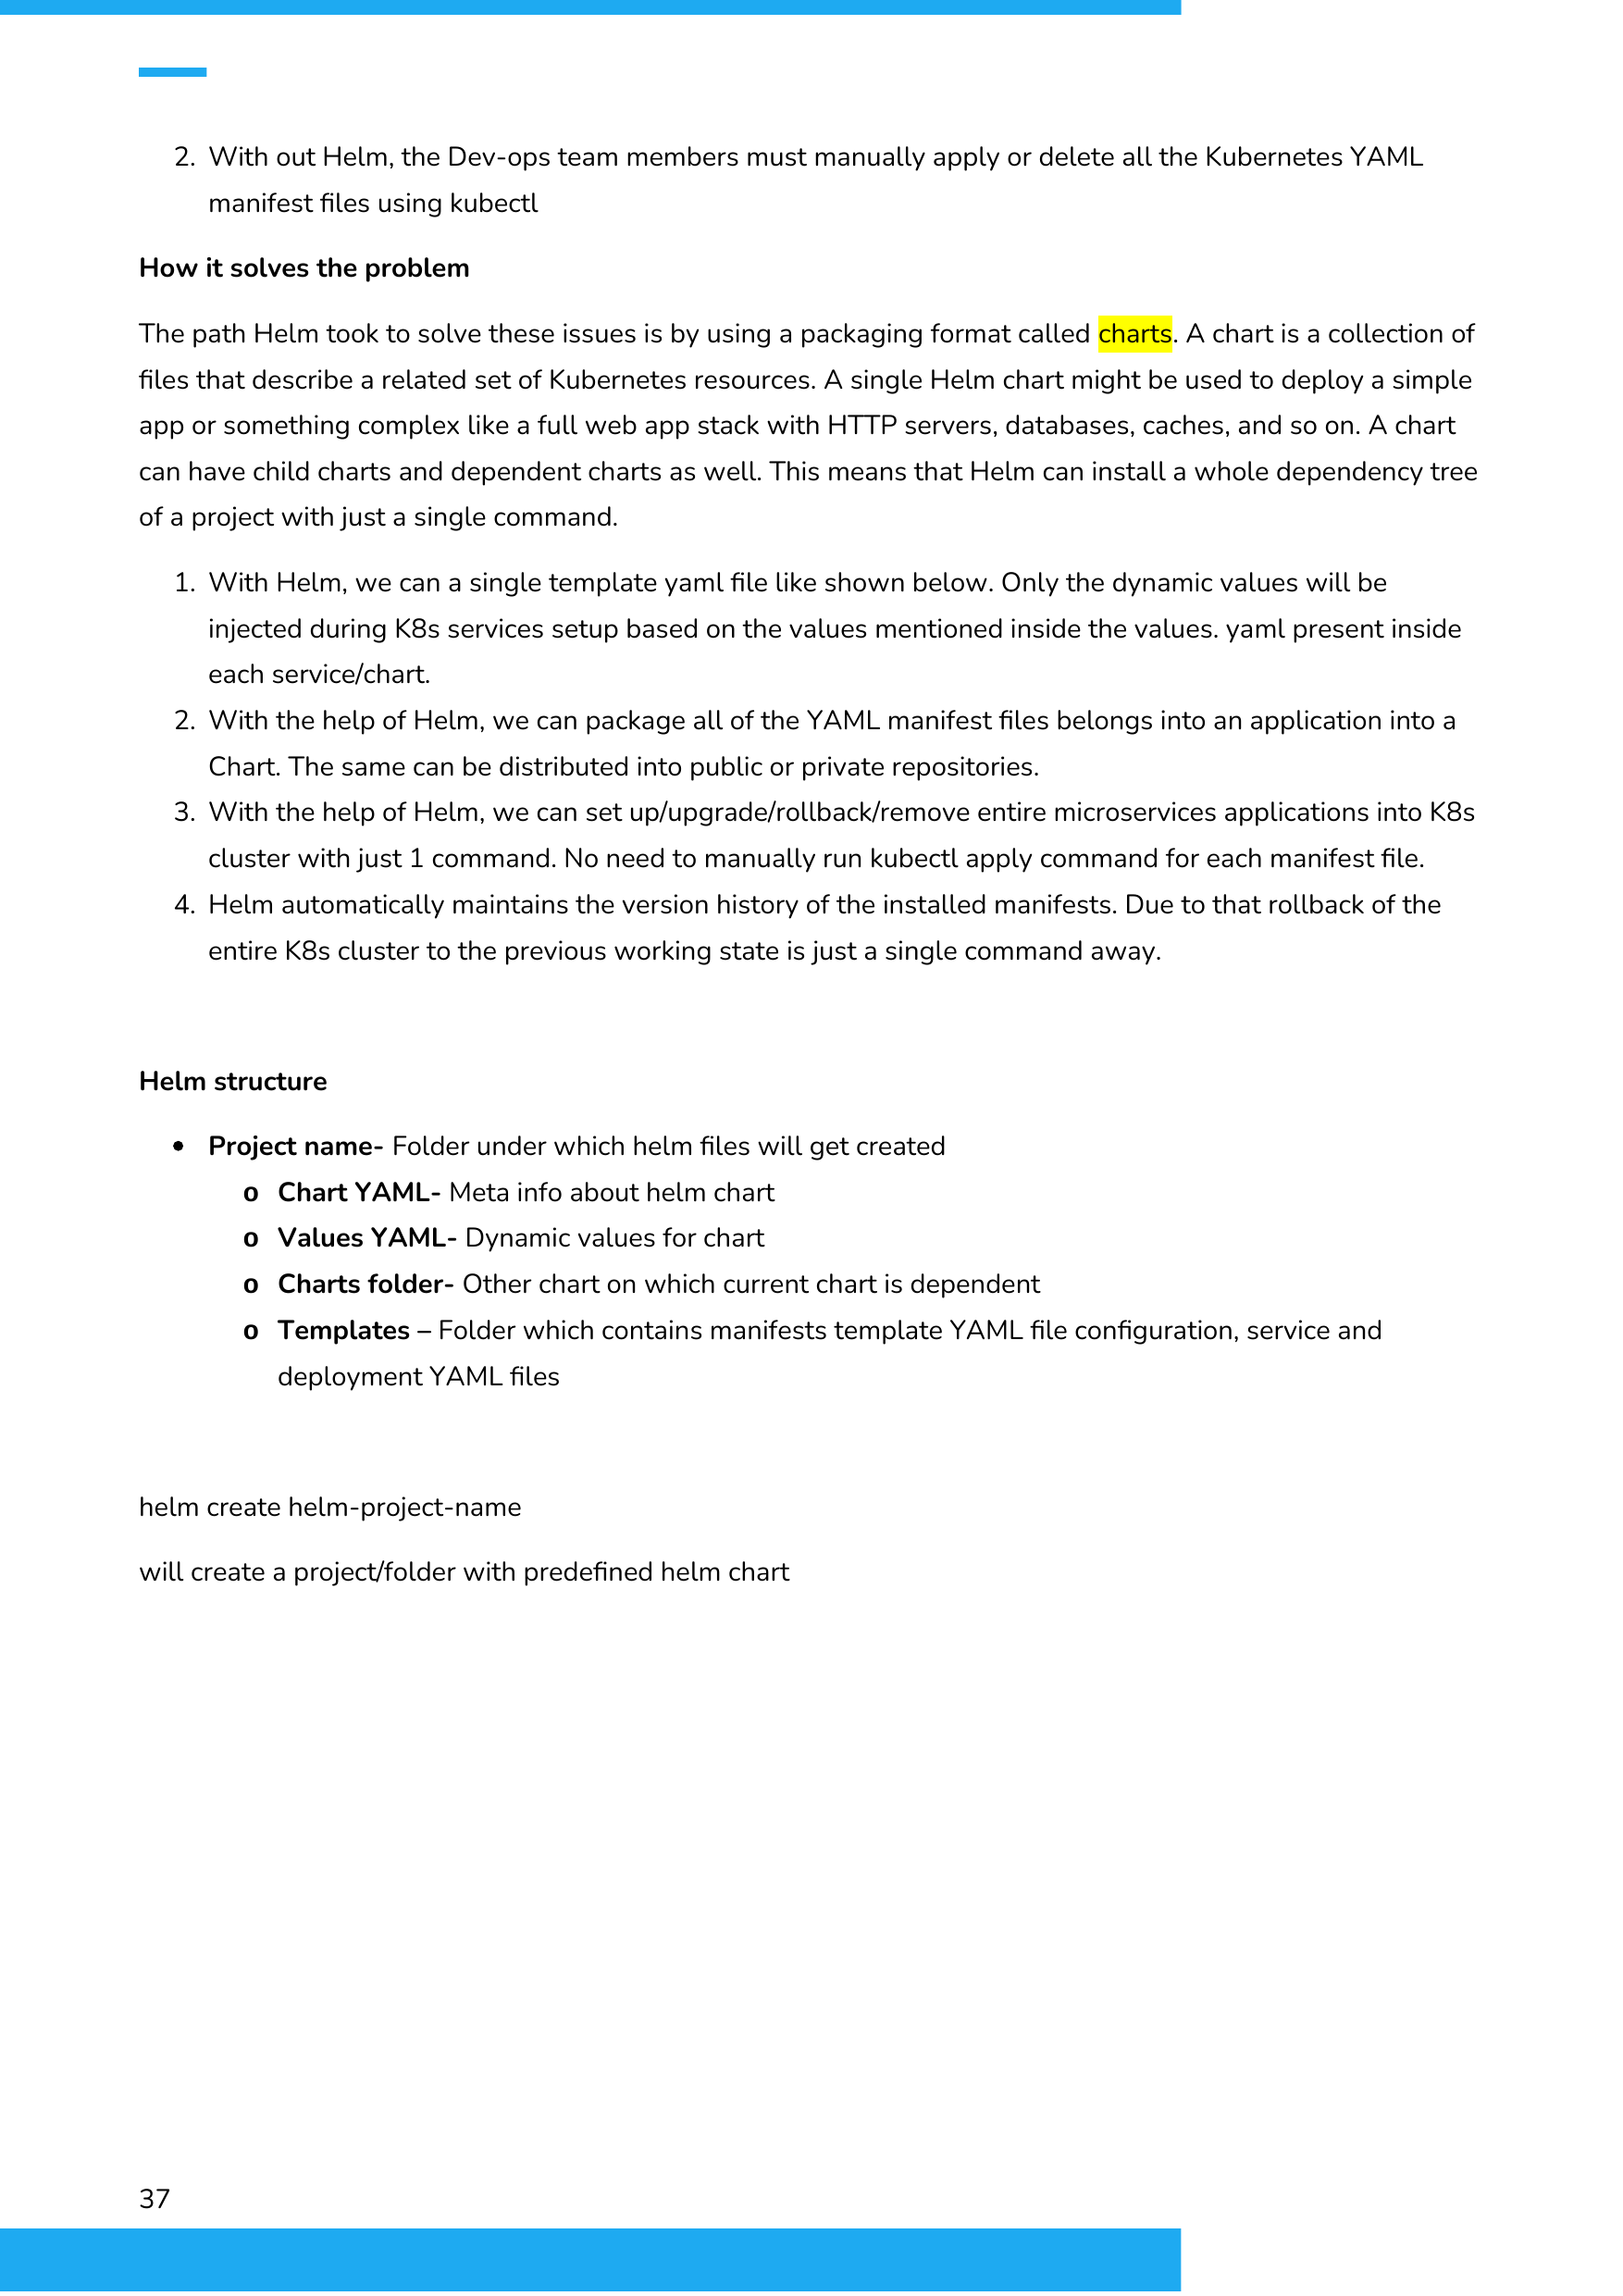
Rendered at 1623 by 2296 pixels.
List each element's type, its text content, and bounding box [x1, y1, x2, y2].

text How it solves the problem [139, 250, 1484, 287]
picture [139, 68, 207, 77]
list Project name- Folder under which helm files will get created [173, 1128, 1484, 1165]
list Templates – Folder which contains manifests template YAML file configuration, service and deployment YAML files [242, 1312, 1484, 1395]
text will create a project/folder with predefined helm chart [139, 1554, 1484, 1591]
list With the help of Helm, we can set up/upgrade/rollback/remove entire microservices applications into K8s cluster with just 1 command. No need to manually run kubectl apply command for each manifest file. [173, 794, 1484, 877]
list With out Helm, the Dev-ops team members must manually apply or delete all the Kubernetes YAML manifest files using kubectl [173, 139, 1484, 221]
list With the help of Helm, we can package all of the YAML manifest files belongs into an application into a Chart. The same can be distributed into public or private repositories. [173, 702, 1484, 785]
text Helm structure [139, 1062, 1484, 1099]
picture [0, 2228, 1182, 2291]
text The path Helm took to solve these issues is by using a packaging format called charts. A chart is a collection of files that describe a related set of Kubernetes resources. A single Helm chart might be used to deploy a simple app or something complex like a full web app stack with HTTP servers, databases, caches, and so on. A chart can have child charts and dependent charts as well. This means that Helm can install a whole dependency tree of a project with just a single command. [139, 316, 1484, 536]
list Helm automatically maintains the version history of the installed manifests. Due to that rollback of the entire K8s cluster to the previous working state is just a single command away. [173, 887, 1484, 969]
list Values YAML- Dynamic values for chart [242, 1220, 1484, 1257]
list With Helm, we can a single template yaml file like shown below. Only the dynamic values will be injected during K8s services setup based on the values mentioned inside the values. yaml present inside each service/chart. [173, 565, 1484, 693]
text helm create helm-project-name [139, 1488, 1484, 1525]
picture [0, 0, 1182, 15]
list Chart YAML- Meta info about helm chart [242, 1174, 1484, 1210]
list Charts folder- Other chart on which current chart is dependent [242, 1266, 1484, 1303]
